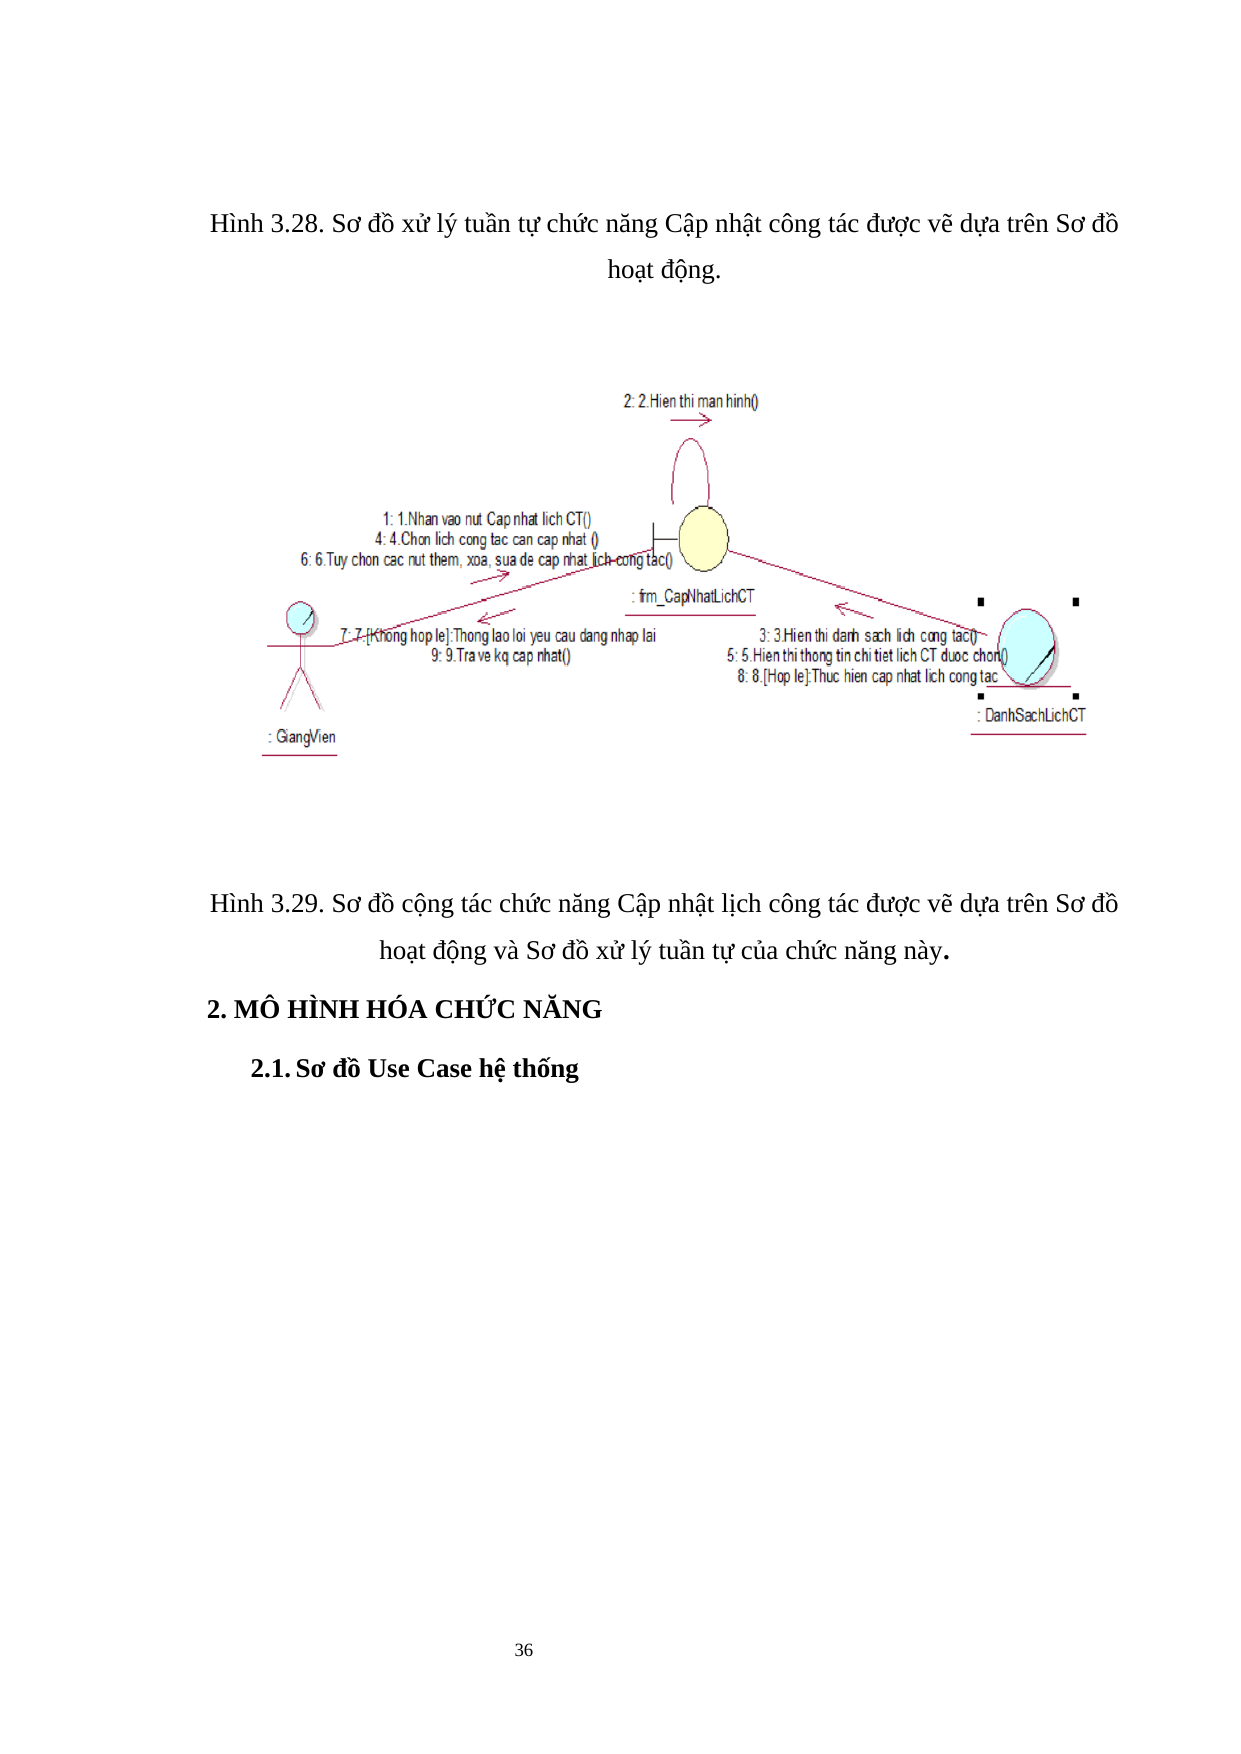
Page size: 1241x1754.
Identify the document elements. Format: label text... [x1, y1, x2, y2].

list Sơ đồ Use Case hệ thống [250, 1052, 1122, 1083]
picture [206, 312, 1120, 863]
list MÔ HÌNH HÓA CHỨC NĂNG [207, 993, 1122, 1024]
text Hình 3.28. Sơ đồ xử lý tuần tự chức năng Cập nhật công tác được vẽ dựa trên Sơ đồ hoạt động. [207, 207, 1122, 284]
text Hình 3.29. Sơ đồ cộng tác chức năng Cập nhật lịch công tác được vẽ dựa trên Sơ đồ hoạt động và Sơ đồ xử lý tuần tự của chức năng này. [207, 887, 1122, 965]
